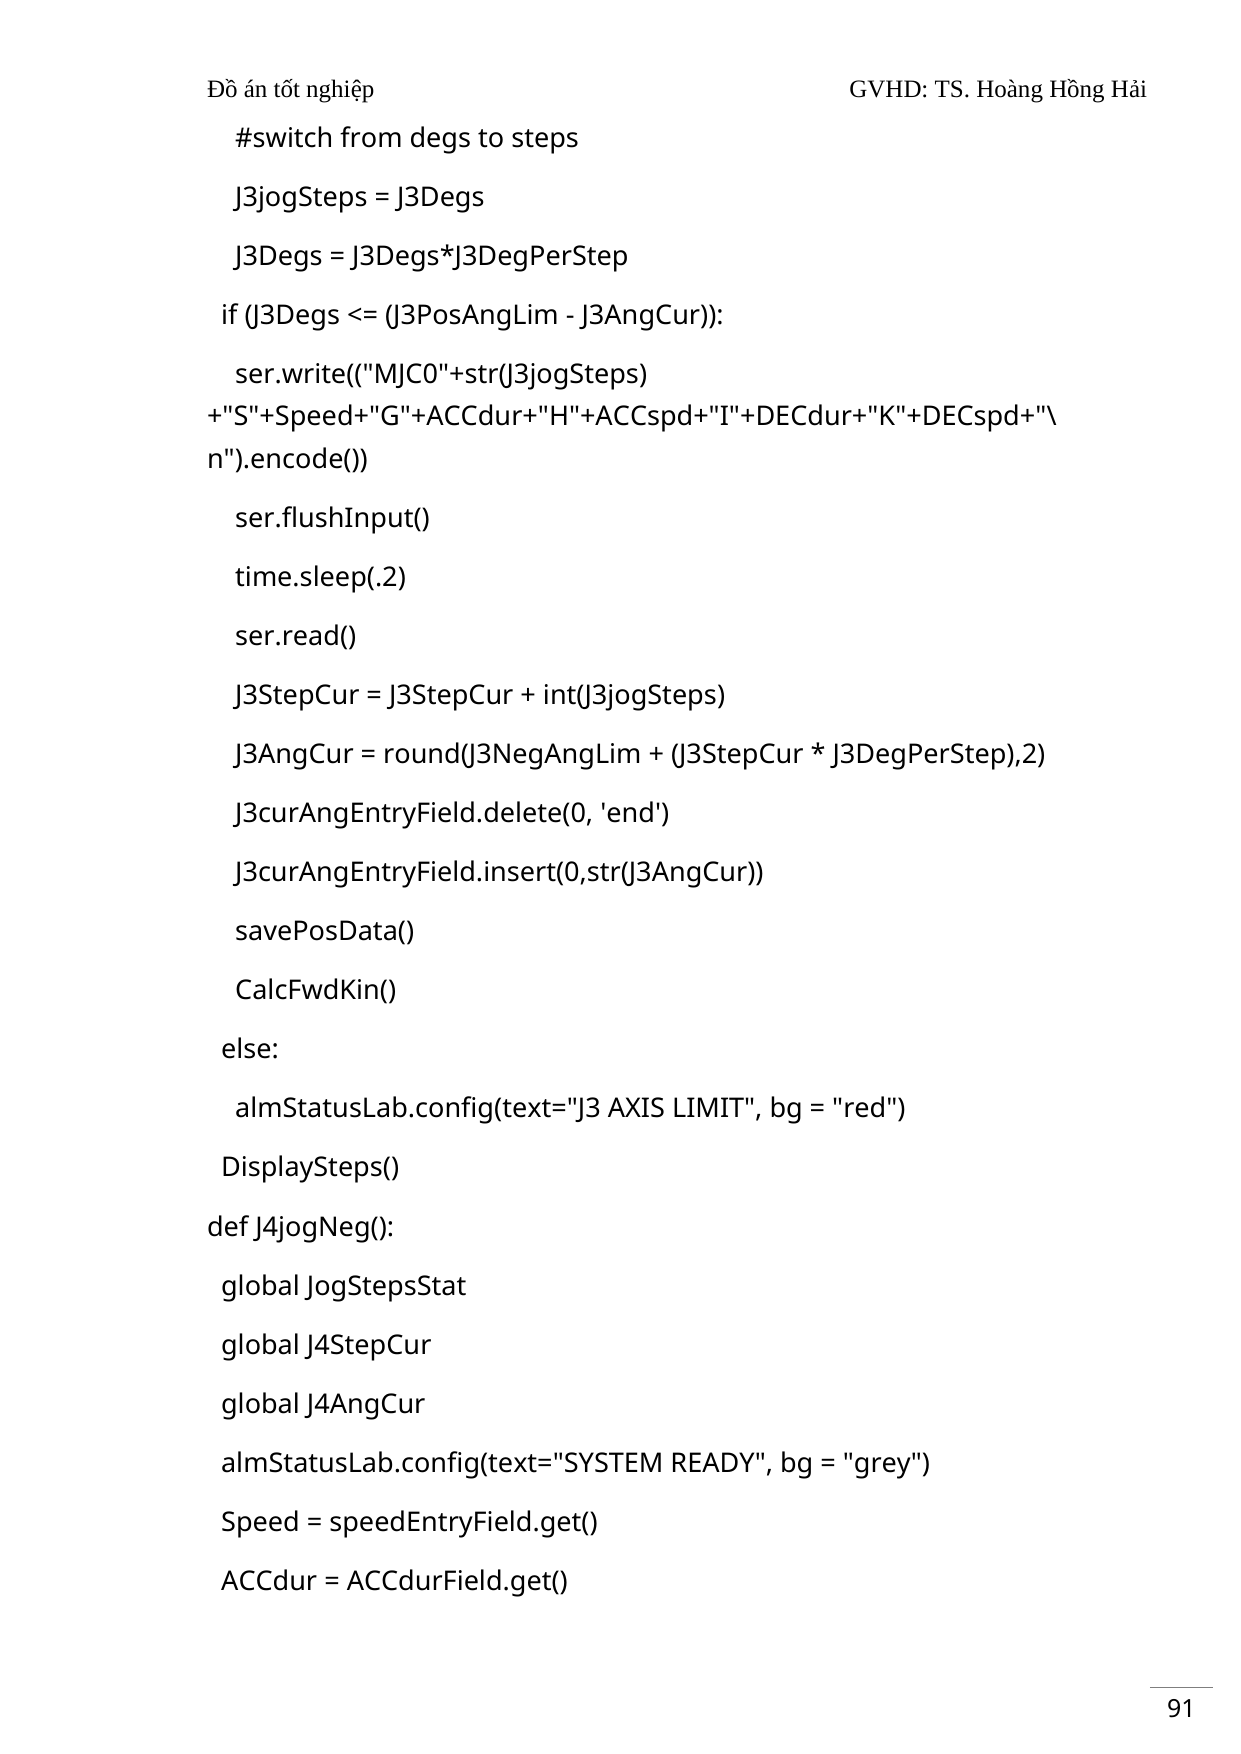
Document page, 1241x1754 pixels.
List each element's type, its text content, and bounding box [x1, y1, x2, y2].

text savePosData() [207, 912, 1122, 948]
text CalcFwdKin() [207, 971, 1122, 1008]
text else: [207, 1030, 1122, 1067]
text Speed = speedEntryField.get() [207, 1502, 1122, 1539]
text ACCdur = ACCdurField.get() [207, 1561, 1122, 1598]
text if (J3Degs <= (J3PosAngLim - J3AngCur)): [207, 295, 1122, 332]
text global JogStepsStat [207, 1266, 1122, 1303]
text almStatusLab.config(text="J3 AXIS LIMIT", bg = "red") [207, 1089, 1122, 1126]
text global J4StepCur [207, 1325, 1122, 1362]
text global J4AngCur [207, 1384, 1122, 1421]
text def J4jogNeg(): [207, 1207, 1122, 1244]
text #switch from degs to steps [207, 118, 1122, 155]
text ser.read() [207, 616, 1122, 653]
text J3StepCur = J3StepCur + int(J3jogSteps) [207, 675, 1122, 712]
text time.sleep(.2) [207, 557, 1122, 594]
text J3jogSteps = J3Degs [207, 177, 1122, 214]
text ser.flushInput() [207, 498, 1122, 535]
text almStatusLab.config(text="SYSTEM READY", bg = "grey") [207, 1443, 1122, 1480]
text J3curAngEntryField.insert(0,str(J3AngCur)) [207, 853, 1122, 889]
text DisplaySteps() [207, 1148, 1122, 1185]
text ser.write(("MJC0"+str(J3jogSteps)+"S"+Speed+"G"+ACCdur+"H"+ACCspd+"I"+DECdur+"K"+DECspd+"\n").encode()) [207, 354, 1122, 476]
text J3AngCur = round(J3NegAngLim + (J3StepCur * J3DegPerStep),2) [207, 734, 1122, 771]
text J3curAngEntryField.delete(0, 'end') [207, 793, 1122, 830]
text J3Degs = J3Degs*J3DegPerStep [207, 236, 1122, 273]
